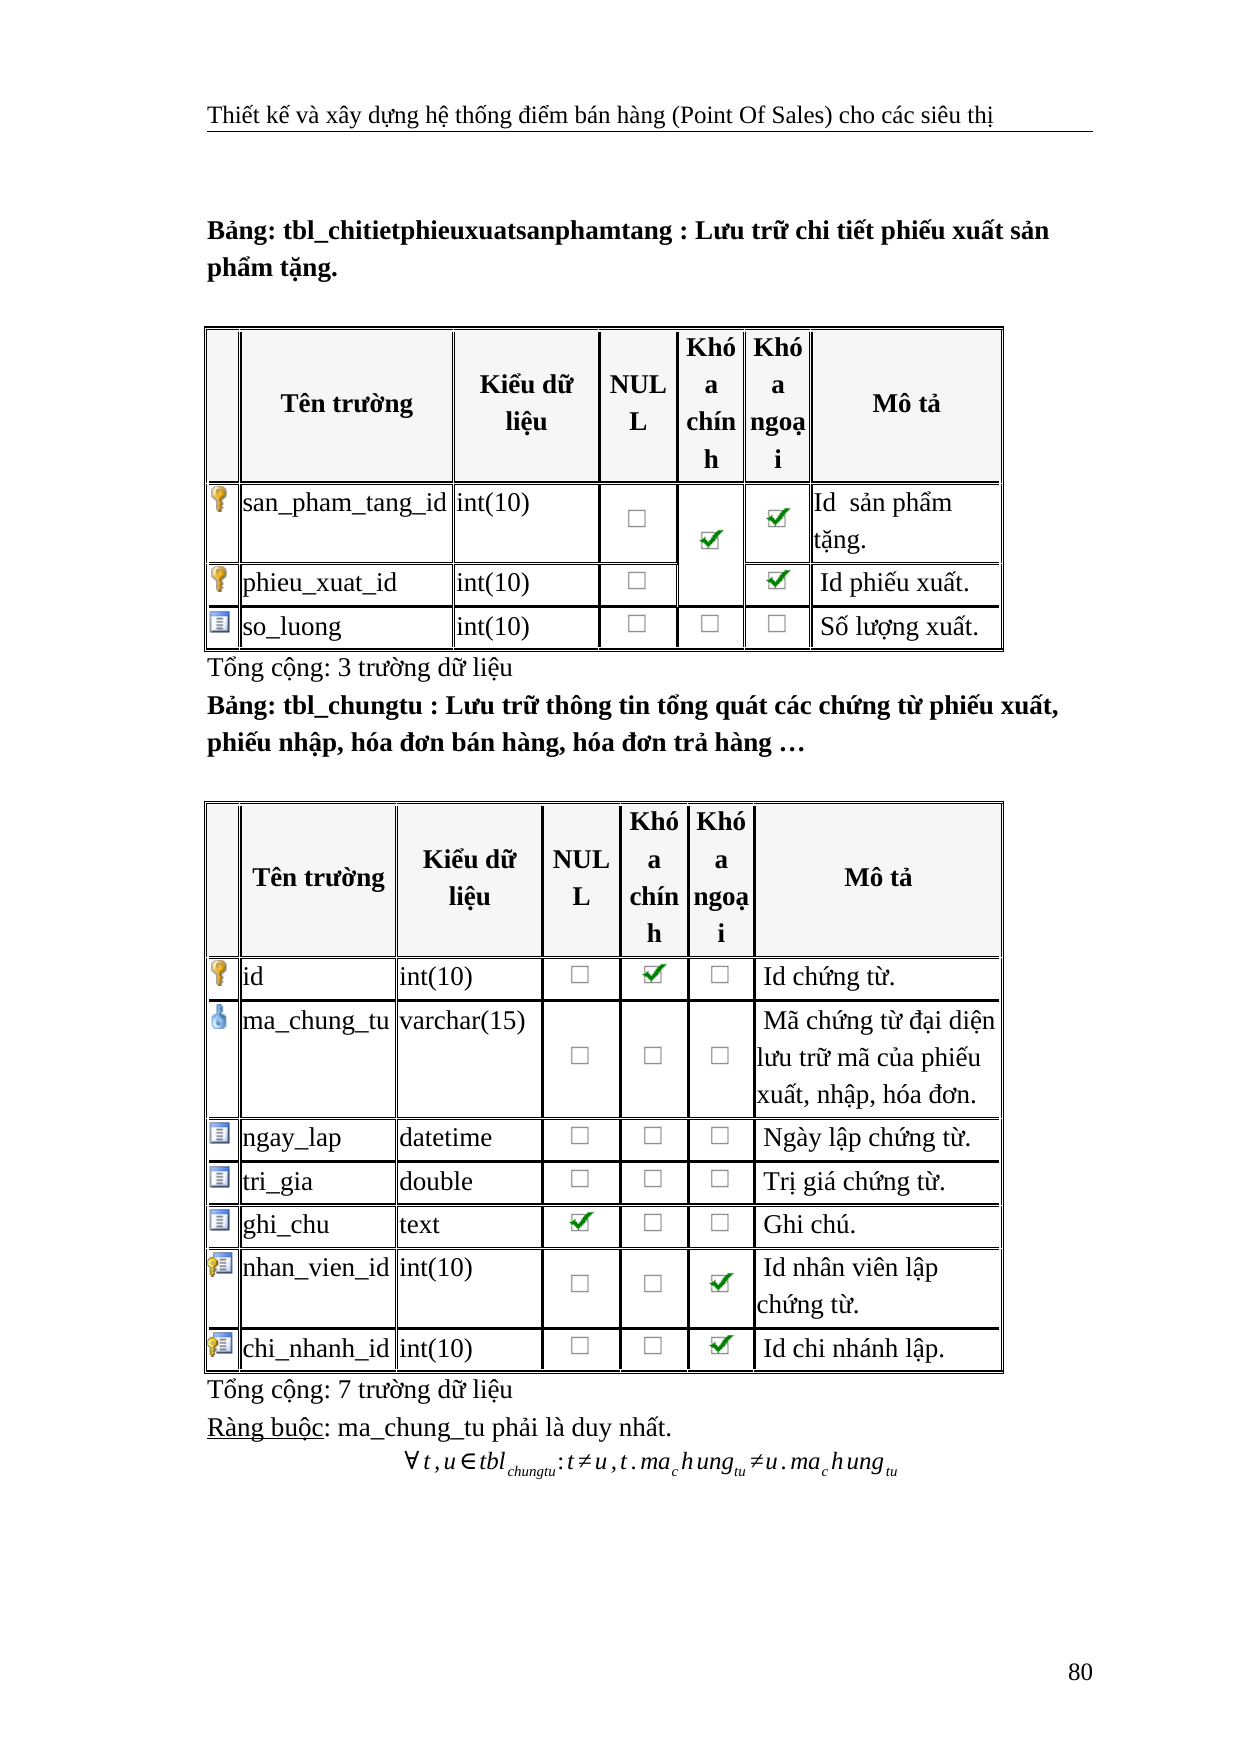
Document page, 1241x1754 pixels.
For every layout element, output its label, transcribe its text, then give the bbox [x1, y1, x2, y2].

table_cell [677, 608, 745, 648]
table_cell phieu_xuat_id [242, 565, 452, 605]
table_cell [690, 1002, 753, 1117]
table_header Khóa chính [677, 330, 745, 481]
picture [207, 1165, 233, 1191]
table_cell int(10) [398, 1250, 541, 1327]
picture [708, 1332, 734, 1358]
table_header Tên trường [240, 330, 454, 481]
table_cell [207, 1160, 238, 1203]
table_cell Số lượng xuất. [811, 605, 1001, 648]
table_cell varchar(15) [398, 1002, 541, 1117]
table_cell [622, 959, 687, 999]
picture [708, 1209, 734, 1235]
table_cell int(10) [455, 565, 598, 605]
table_cell [542, 1330, 620, 1370]
table_cell [207, 999, 238, 1117]
table_cell Id chi nhánh lập. [754, 1327, 1001, 1370]
table_cell tri_gia [242, 1163, 395, 1203]
picture [708, 1166, 734, 1191]
table_cell [207, 1246, 238, 1327]
table_cell Id nhân viên lập chứng từ. [756, 1246, 1001, 1327]
table_cell chi_nhanh_id [240, 1330, 397, 1370]
picture [708, 1271, 734, 1296]
table_cell int(10) [398, 959, 541, 999]
text Tổng cộng: 3 trường dữ liệu [207, 651, 1093, 683]
table_cell int(10) [455, 485, 598, 562]
table_cell so_luong [240, 608, 454, 648]
table_cell [746, 485, 809, 562]
picture [568, 1042, 594, 1068]
picture [207, 1004, 233, 1029]
picture [641, 1122, 667, 1148]
table_cell [746, 565, 809, 605]
picture [708, 1122, 734, 1148]
table_cell double [398, 1163, 541, 1203]
table_cell Id sản phẩm tặng. [813, 481, 1001, 562]
subtitle Bảng: tbl_chungtu : Lưu trữ thông tin tổng quát các chứng từ phiếu xuất, phiếu nhập, hóa đơn bán hàng, hóa đơn trả hàng … [207, 689, 1093, 757]
picture [708, 961, 734, 987]
table_cell [544, 959, 619, 999]
picture [568, 1332, 594, 1358]
picture [207, 566, 233, 592]
table_cell [205, 956, 240, 999]
picture [641, 1271, 667, 1296]
text Tổng cộng: 7 trường dữ liệu [207, 1373, 1093, 1404]
picture [207, 1332, 233, 1357]
table_cell [622, 1002, 687, 1117]
picture [207, 1251, 233, 1277]
table_cell [690, 1120, 753, 1160]
table_cell [622, 1120, 687, 1160]
picture [568, 1271, 594, 1296]
table_cell Ngày lập chứng từ. [754, 1117, 1002, 1160]
table_cell [599, 608, 677, 648]
picture [641, 1332, 667, 1358]
table_header [207, 328, 240, 481]
table_header Khóa ngoại [688, 802, 754, 956]
table_cell [690, 1163, 753, 1203]
table_cell [745, 605, 811, 648]
table_header Khóa chính [620, 802, 688, 956]
table_cell ma_chung_tu [242, 1002, 395, 1117]
table_cell Trị giá chứng từ. [756, 1160, 1001, 1203]
picture [641, 1209, 667, 1235]
table_cell Id chứng từ. [754, 956, 1002, 999]
table_cell [679, 485, 743, 605]
table_cell [690, 1250, 753, 1327]
table_cell [205, 1117, 240, 1160]
picture [708, 1042, 734, 1068]
table_cell [207, 481, 238, 562]
table_cell ngay_lap [242, 1120, 395, 1160]
table_header Khóa ngoại [745, 328, 811, 481]
table_header NULL [542, 804, 620, 956]
text Ràng buộc: ma_chung_tu phải là duy nhất. [207, 1411, 1093, 1442]
picture [641, 961, 667, 987]
table_header Mô tả [754, 804, 1001, 956]
table_header NULL [599, 330, 677, 481]
table_cell Id phiếu xuất. [811, 562, 1002, 605]
table_cell [601, 485, 676, 562]
table_cell [207, 1203, 238, 1246]
picture [568, 1122, 594, 1148]
picture [568, 961, 594, 987]
picture [625, 505, 651, 531]
picture [207, 1121, 233, 1147]
picture [625, 611, 651, 636]
table_cell [544, 1002, 619, 1117]
picture [207, 960, 233, 986]
table_cell [207, 605, 240, 648]
table_cell [207, 1327, 240, 1370]
picture [625, 567, 651, 593]
picture [641, 1042, 667, 1068]
picture [207, 1208, 233, 1234]
picture [765, 567, 791, 593]
table_header Kiểu dữ liệu [397, 804, 542, 956]
table_cell [622, 1250, 687, 1327]
picture [698, 527, 724, 553]
table_cell [690, 1207, 753, 1246]
table_header Tên trường [240, 804, 397, 956]
picture [207, 610, 233, 636]
picture [698, 611, 724, 636]
table_cell nhan_vien_id [242, 1250, 395, 1327]
table_cell [544, 1250, 619, 1327]
table_header Mô tả [811, 330, 1001, 481]
picture [568, 1166, 594, 1191]
table_cell san_pham_tang_id [242, 485, 452, 562]
picture [207, 486, 233, 512]
table_cell [601, 565, 676, 605]
table_cell int(10) [454, 608, 599, 648]
table_cell Ghi chú. [756, 1203, 1001, 1246]
table_cell [544, 1207, 619, 1246]
picture [765, 505, 791, 531]
table_cell int(10) [397, 1330, 542, 1370]
table_header Kiểu dữ liệu [454, 328, 599, 481]
table_cell [690, 959, 753, 999]
table_cell [544, 1163, 619, 1203]
table_cell text [398, 1207, 541, 1246]
table_header [205, 802, 240, 956]
table_cell [620, 1330, 688, 1370]
picture [568, 1209, 594, 1235]
table_cell id [242, 959, 395, 999]
table_cell [622, 1163, 687, 1203]
table_cell datetime [398, 1120, 541, 1160]
subtitle Bảng: tbl_chitietphieuxuatsanphamtang : Lưu trữ chi tiết phiếu xuất sản phẩm tặng. [207, 214, 1093, 283]
table_cell Mã chứng từ đại diện lưu trữ mã của phiếu xuất, nhập, hóa đơn. [756, 999, 1001, 1117]
table_cell ghi_chu [242, 1207, 395, 1246]
table_cell [622, 1207, 687, 1246]
picture [641, 1166, 667, 1191]
table_cell [688, 1330, 754, 1370]
table_cell [205, 562, 240, 605]
picture [765, 611, 791, 636]
table_cell [544, 1120, 619, 1160]
